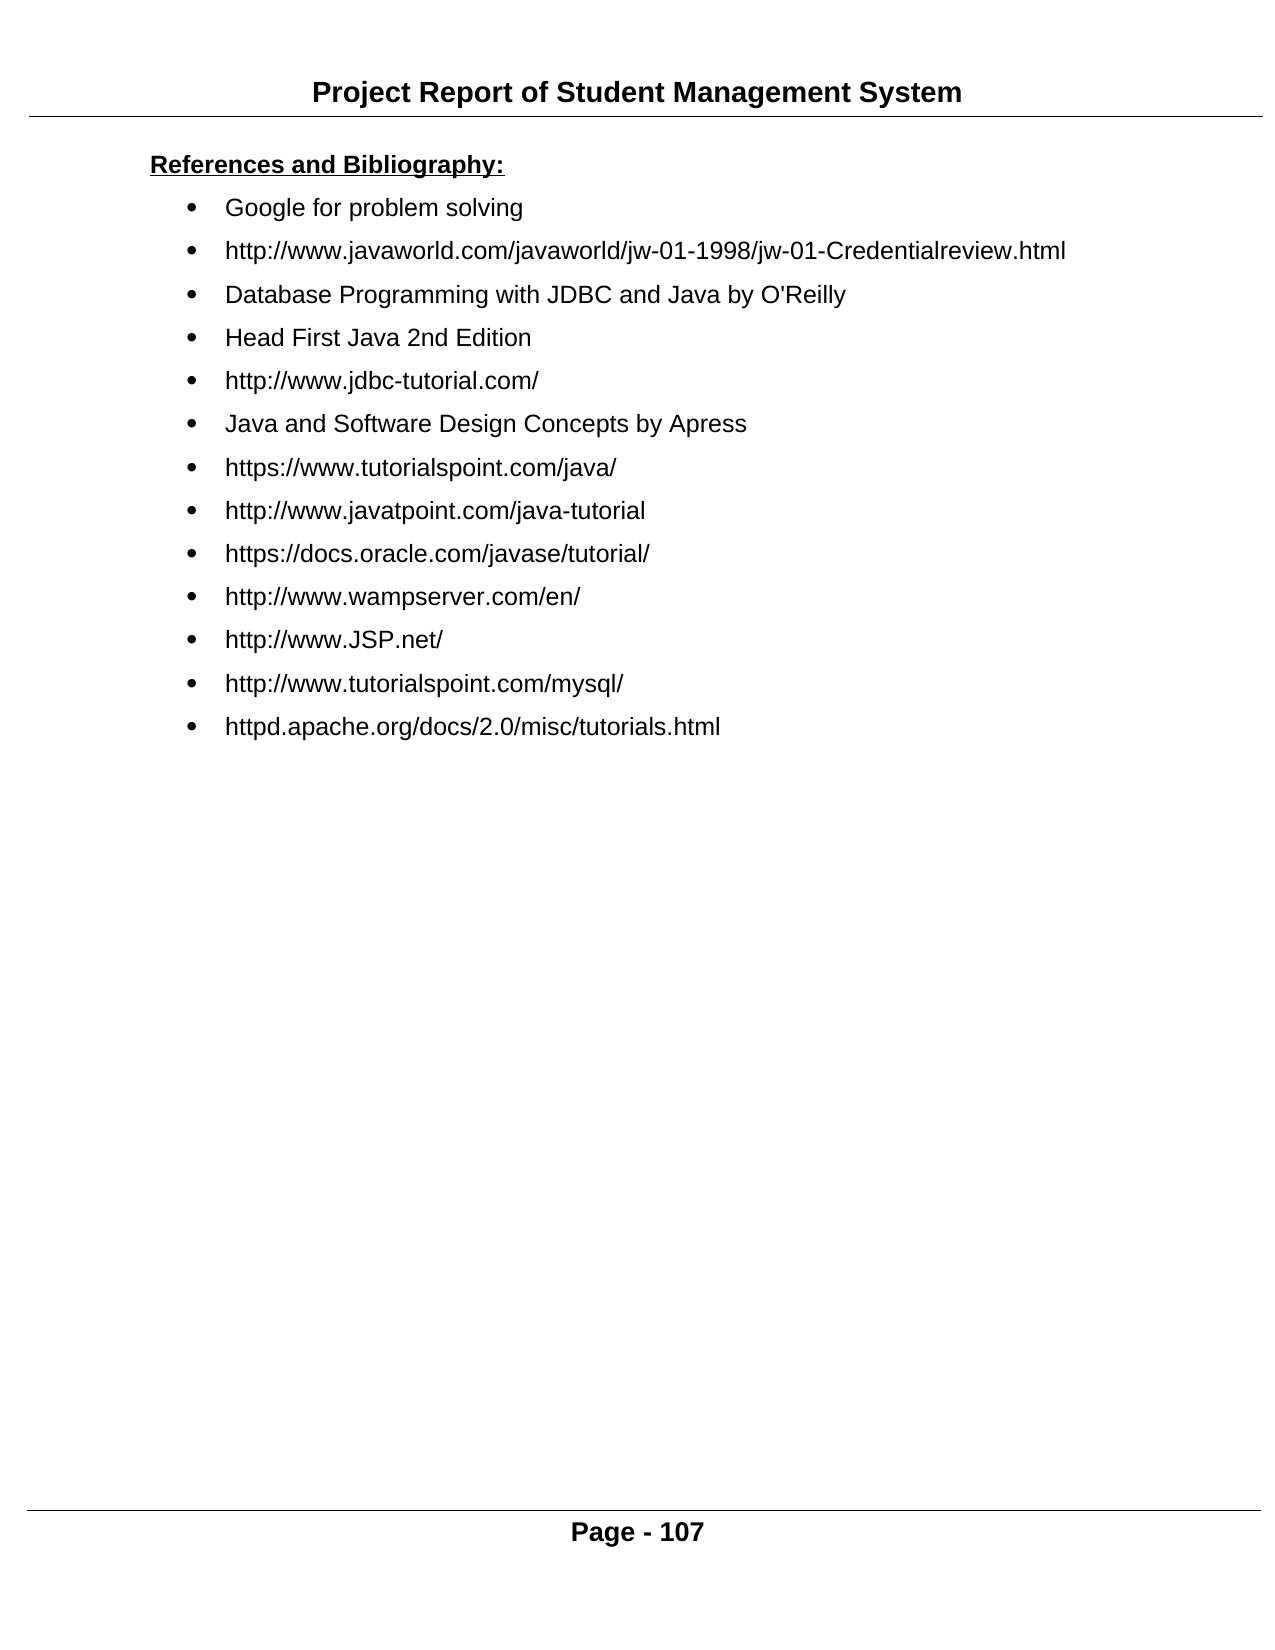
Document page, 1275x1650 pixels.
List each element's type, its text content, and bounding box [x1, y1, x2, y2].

list Java and Software Design Concepts by Apress [187, 409, 1125, 438]
list http://www.javatpoint.com/java-tutorial [187, 496, 1125, 524]
text References and Bibliography: [150, 150, 1125, 179]
list http://www.wampserver.com/en/ [187, 582, 1125, 611]
list Head First Java 2nd Edition [187, 323, 1125, 352]
list http://www.JSP.net/ [187, 625, 1125, 654]
list https://www.tutorialspoint.com/java/ [187, 452, 1125, 481]
list http://www.tutorialspoint.com/mysql/ [187, 669, 1125, 697]
list http://www.javaworld.com/javaworld/jw-01-1998/jw-01-Credentialreview.html [187, 236, 1125, 265]
list Google for problem solving [187, 193, 1125, 222]
list http://www.jdbc-tutorial.com/ [187, 366, 1125, 395]
list httpd.apache.org/docs/2.0/misc/tutorials.html [187, 712, 1125, 741]
list https://docs.oracle.com/javase/tutorial/ [187, 539, 1125, 568]
list Database Programming with JDBC and Java by O'Reilly [187, 279, 1125, 308]
